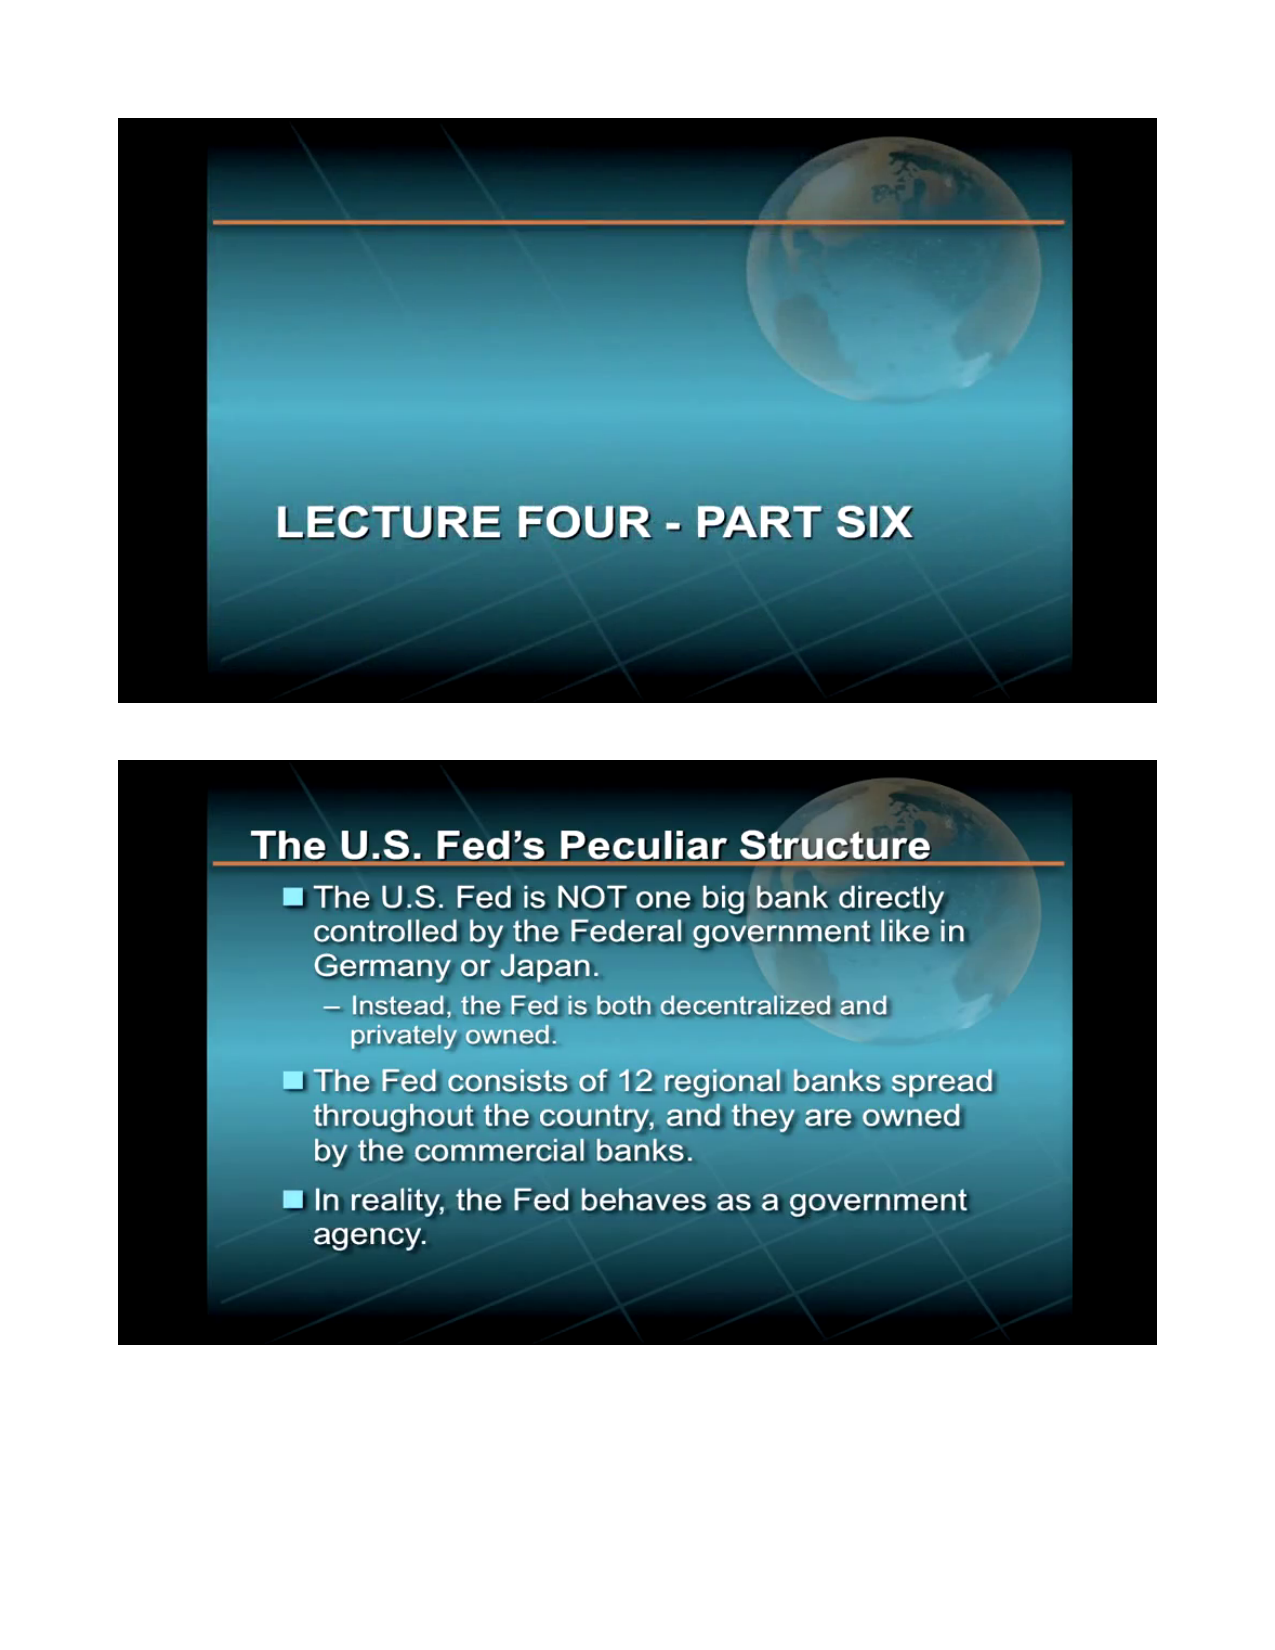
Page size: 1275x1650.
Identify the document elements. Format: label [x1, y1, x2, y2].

picture [118, 760, 1157, 1345]
picture [118, 118, 1157, 703]
